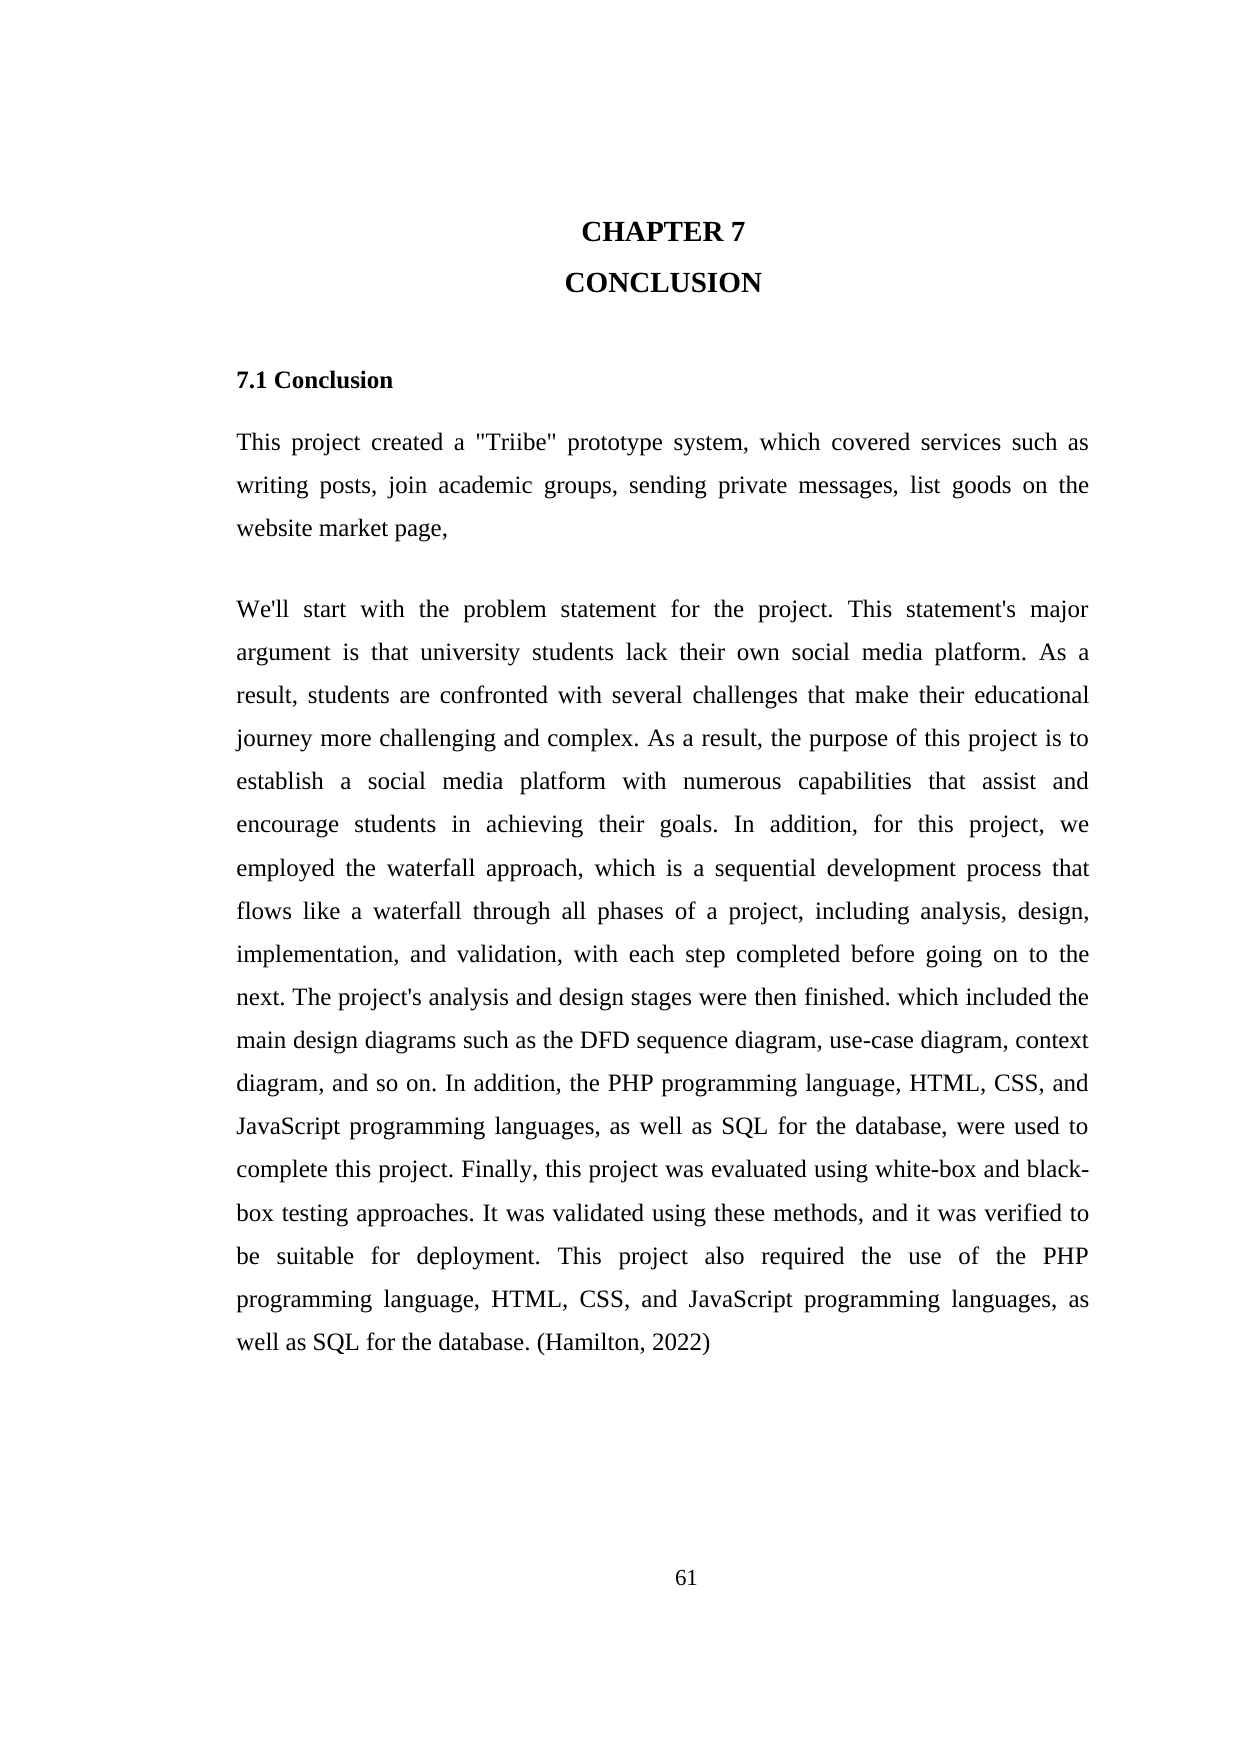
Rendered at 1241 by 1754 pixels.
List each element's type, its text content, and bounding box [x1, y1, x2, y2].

text This project created a "Triibe" prototype system, which covered services such as writing posts, join academic groups, sending private messages, list goods on the website market page, [236, 427, 1090, 542]
text We'll start with the problem statement for the project. This statement's major argument is that university students lack their own social media platform. As a result, students are confronted with several challenges that make their educational journey more challenging and complex. As a result, the purpose of this project is to establish a social media platform with numerous capabilities that assist and encourage students in achieving their goals. In addition, for this project, we employed the waterfall approach, which is a sequential development process that flows like a waterfall through all phases of a project, including analysis, design, implementation, and validation, with each step completed before going on to the next. The project's analysis and design stages were then finished. which included the main design diagrams such as the DFD sequence diagram, use-case diagram, context diagram, and so on. In addition, the PHP programming language, HTML, CSS, and JavaScript programming languages, as well as SQL for the database, were used to complete this project. Finally, this project was evaluated using white-box and black-box testing approaches. It was validated using these methods, and it was verified to be suitable for deployment. This project also required the use of the PHP programming language, HTML, CSS, and JavaScript programming languages, as well as SQL for the database. (Hamilton, 2022) [236, 594, 1090, 1356]
subtitle CONCLUSION [236, 214, 1090, 298]
subtitle Conclusion [236, 365, 1090, 394]
